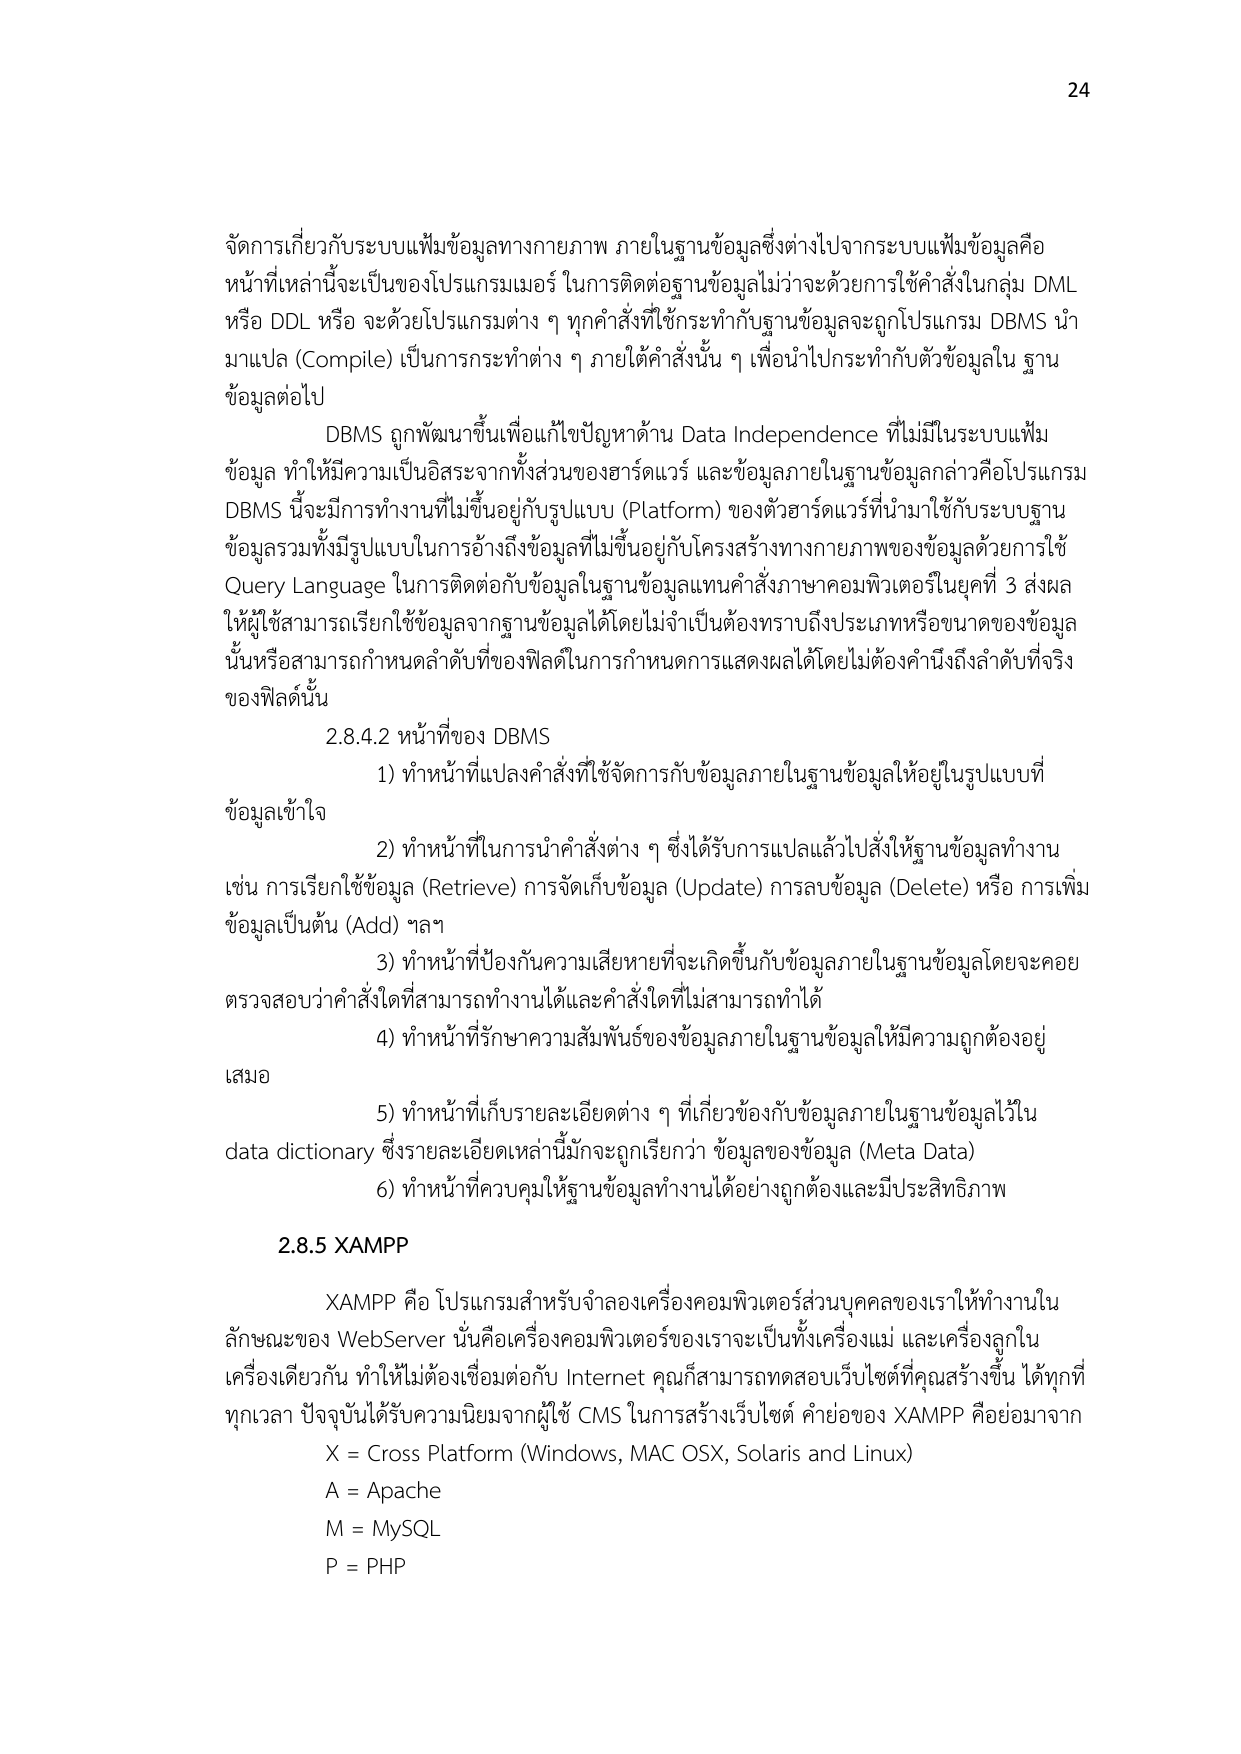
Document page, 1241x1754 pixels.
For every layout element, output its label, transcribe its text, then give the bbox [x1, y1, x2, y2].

text 5) ทำหน้าที่เก็บรายละเอียดต่าง ๆ ที่เกี่ยวข้องกับข้อมูลภายในฐานข้อมูลไว้ใน data dictionary ซึ่งรายละเอียดเหล่านี้มักจะถูกเรียกว่า ข้อมูลของข้อมูล (Meta Data) [225, 1092, 1090, 1168]
text DBMS ถูกพัฒนาขึ้นเพื่อแก้ไขปัญหาด้าน Data Independence ที่ไม่มีในระบบแฟ้มข้อมูล ทำให้มีความเป็นอิสระจากทั้งส่วนของฮาร์ดแวร์ และข้อมูลภายในฐานข้อมูลกล่าวคือโปรแกรม DBMS นี้จะมีการทำงานที่ไม่ขึ้นอยู่กับรูปแบบ (Platform) ของตัวฮาร์ดแวร์ที่นำมาใช้กับระบบฐานข้อมูลรวมทั้งมีรูปแบบในการอ้างถึงข้อมูลที่ไม่ขึ้นอยู่กับโครงสร้างทางกายภาพของข้อมูลด้วยการใช้ Query Language ในการติดต่อกับข้อมูลในฐานข้อมูลแทนคำสั่งภาษาคอมพิวเตอร์ในยุคที่ 3 ส่งผลให้ผู้ใช้สามารถเรียกใช้ข้อมูลจากฐานข้อมูลได้โดยไม่จำเป็นต้องทราบถึงประเภทหรือขนาดของข้อมูลนั้นหรือสามารถกำหนดลำดับที่ของฟิลด์ในการกำหนดการแสดงผลได้โดยไม่ต้องคำนึงถึงลำดับที่จริงของฟิลด์นั้น [225, 413, 1090, 715]
text 1) ทำหน้าที่แปลงคำสั่งที่ใช้จัดการกับข้อมูลภายในฐานข้อมูลให้อยู่ในรูปแบบที่ข้อมูลเข้าใจ [225, 753, 1090, 828]
text 6) ทำหน้าที่ควบคุมให้ฐานข้อมูลทำงานได้อย่างถูกต้องและมีประสิทธิภาพ [225, 1168, 1090, 1205]
text XAMPP คือ โปรแกรมสำหรับจำลองเครื่องคอมพิวเตอร์ส่วนบุคคลของเราให้ทำงานในลักษณะของ WebServer นั่นคือเครื่องคอมพิวเตอร์ของเราจะเป็นทั้งเครื่องแม่ และเครื่องลูกในเครื่องเดียวกัน ทำให้ไม่ต้องเชื่อมต่อกับ Internet คุณก็สามารถทดสอบเว็บไซต์ที่คุณสร้างขึ้น ได้ทุกที่ทุกเวลา ปัจจุบันได้รับความนิยมจากผู้ใช้ CMS ในการสร้างเว็บไซต์ คำย่อของ XAMPP คือย่อมาจาก [225, 1281, 1090, 1432]
text 4) ทำหน้าที่รักษาความสัมพันธ์ของข้อมูลภายในฐานข้อมูลให้มีความถูกต้องอยู่เสมอ [225, 1017, 1090, 1092]
text 3) ทำหน้าที่ป้องกันความเสียหายที่จะเกิดขึ้นกับข้อมูลภายในฐานข้อมูลโดยจะคอยตรวจสอบว่าคำสั่งใดที่สามารถทำงานได้และคำสั่งใดที่ไม่สามารถทำได้ [225, 941, 1090, 1017]
text 2) ทำหน้าที่ในการนำคำสั่งต่าง ๆ ซึ่งได้รับการแปลแล้วไปสั่งให้ฐานข้อมูลทำงาน เช่น การเรียกใช้ข้อมูล (Retrieve) การจัดเก็บข้อมูล (Update) การลบข้อมูล (Delete) หรือ การเพิ่มข้อมูลเป็นต้น (Add) ฯลฯ [225, 828, 1090, 941]
text M = MySQL [225, 1507, 1090, 1545]
text 2.8.5 XAMPP [225, 1224, 1090, 1262]
text P = PHP [225, 1545, 1090, 1582]
text 2.8.4.2 หน้าที่ของ DBMS [225, 715, 1090, 753]
text A = Apache [225, 1469, 1090, 1507]
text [225, 225, 1090, 413]
text X = Cross Platform (Windows, MAC OSX, Solaris and Linux) [225, 1432, 1090, 1469]
